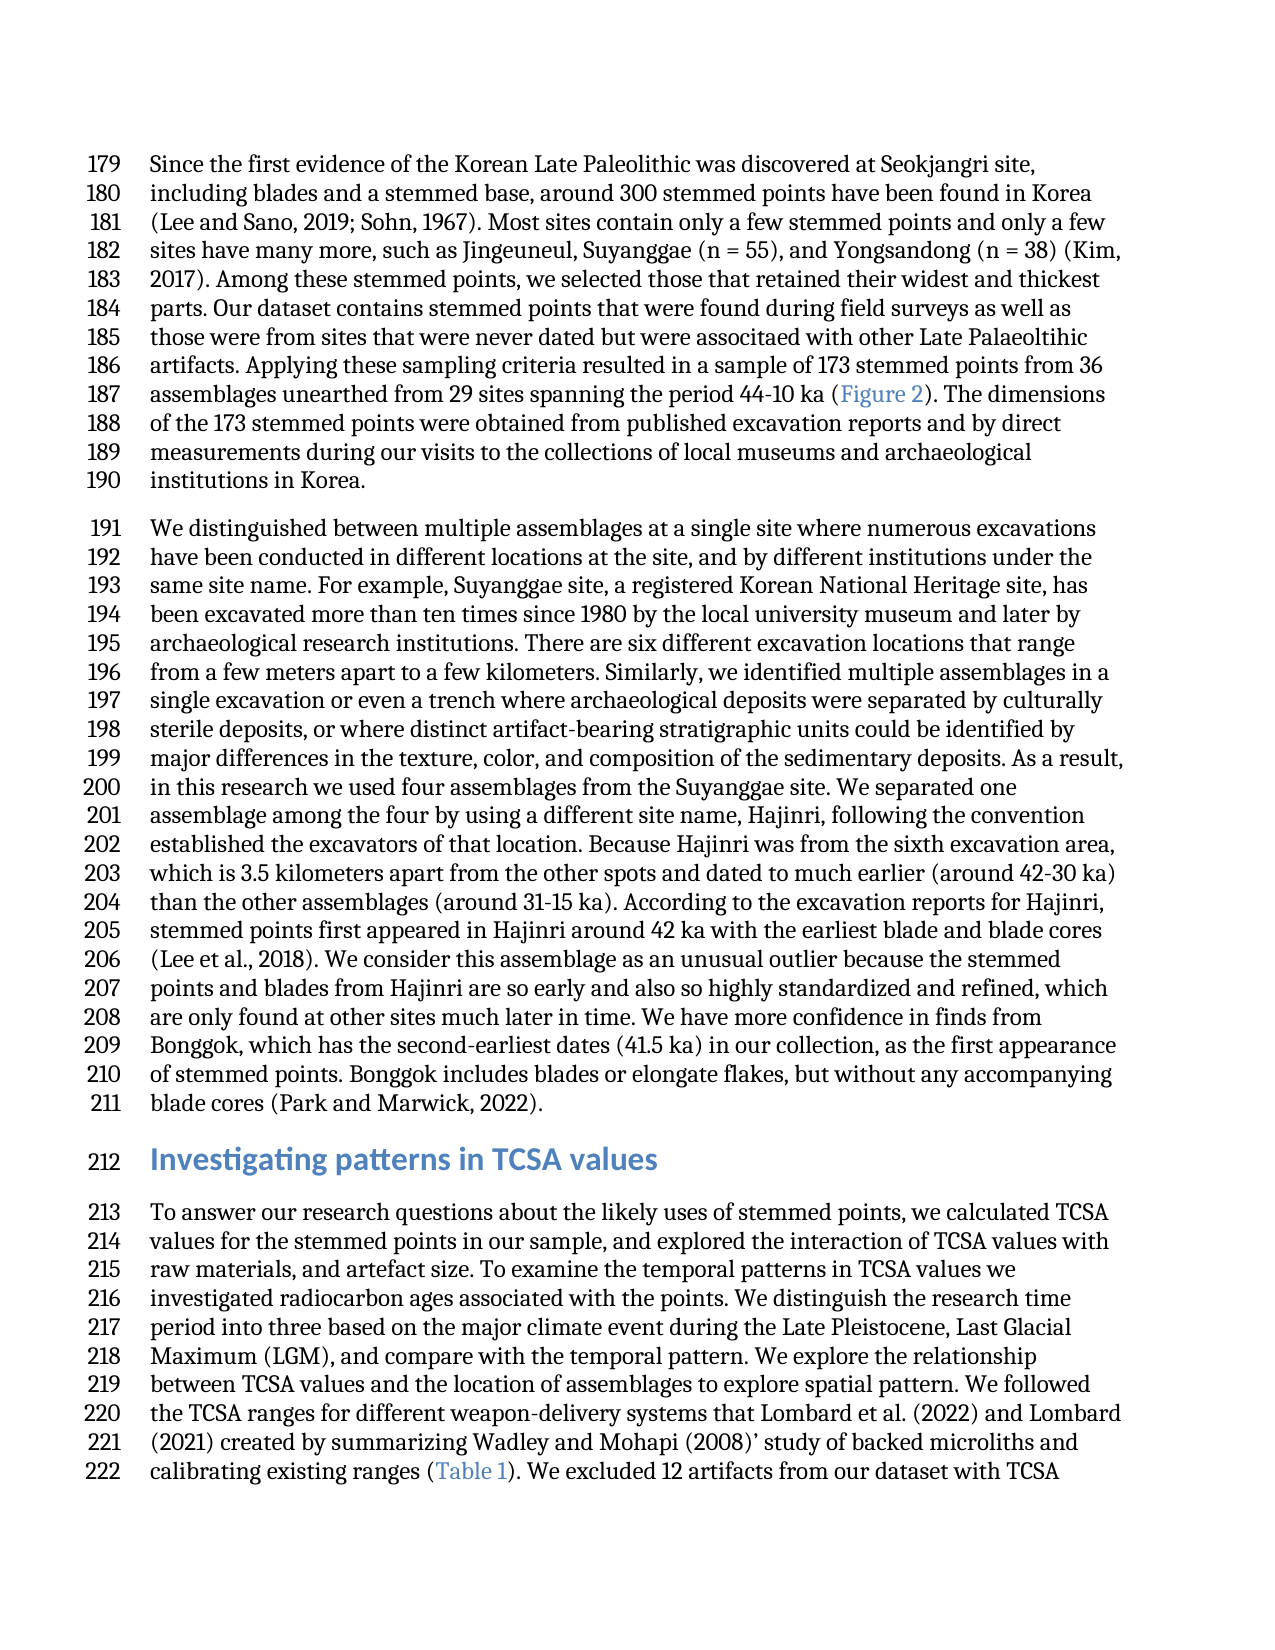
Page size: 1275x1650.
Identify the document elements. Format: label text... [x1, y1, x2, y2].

text We distinguished between multiple assemblages at a single site where numerous excavations have been conducted in different locations at the site, and by different institutions under the same site name. For example, Suyanggae site, a registered Korean National Heritage site, has been excavated more than ten times since 1980 by the local university museum and later by archaeological research institutions. There are six different excavation locations that range from a few meters apart to a few kilometers. Similarly, we identified multiple assemblages in a single excavation or even a trench where archaeological deposits were separated by culturally sterile deposits, or where distinct artifact-bearing stratigraphic units could be identified by major differences in the texture, color, and composition of the sedimentary deposits. As a result, in this research we used four assemblages from the Suyanggae site. We separated one assemblage among the four by using a different site name, Hajinri, following the convention established the excavators of that location. Because Hajinri was from the sixth excavation area, which is 3.5 kilometers apart from the other spots and dated to much earlier (around 42-30 ka) than the other assemblages (around 31-15 ka). According to the excavation reports for Hajinri, stemmed points first appeared in Hajinri around 42 ka with the earliest blade and blade cores (Lee et al., 2018). We consider this assemblage as an unusual outlier because the stemmed points and blades from Hajinri are so early and also so highly standardized and refined, which are only found at other sites much later in time. We have more confidence in finds from Bonggok, which has the second-earliest dates (41.5 ka) in our collection, as the first appearance of stemmed points. Bonggok includes blades or elongate flakes, but without any accompanying blade cores (Park and Marwick, 2022). [150, 514, 1125, 1117]
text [150, 1198, 1125, 1485]
subtitle Investigating patterns in TCSA values [150, 1138, 1125, 1179]
text Since the first evidence of the Korean Late Paleolithic was discovered at Seokjangri site, including blades and a stemmed base, around 300 stemmed points have been found in Korea (Lee and Sano, 2019; Sohn, 1967). Most sites contain only a few stemmed points and only a few sites have many more, such as Jingeuneul, Suyanggae (n = 55), and Yongsandong (n = 38) (Kim, 2017). Among these stemmed points, we selected those that retained their widest and thickest parts. Our dataset contains stemmed points that were found during field surveys as well as those were from sites that were never dated but were associtaed with other Late Palaeoltihic artifacts. Applying these sampling criteria resulted in a sample of 173 stemmed points from 36 assemblages unearthed from 29 sites spanning the period 44-10 ka (Figure 2). The dimensions of the 173 stemmed points were obtained from published excavation reports and by direct measurements during our visits to the collections of local museums and archaeological institutions in Korea. [150, 150, 1125, 495]
